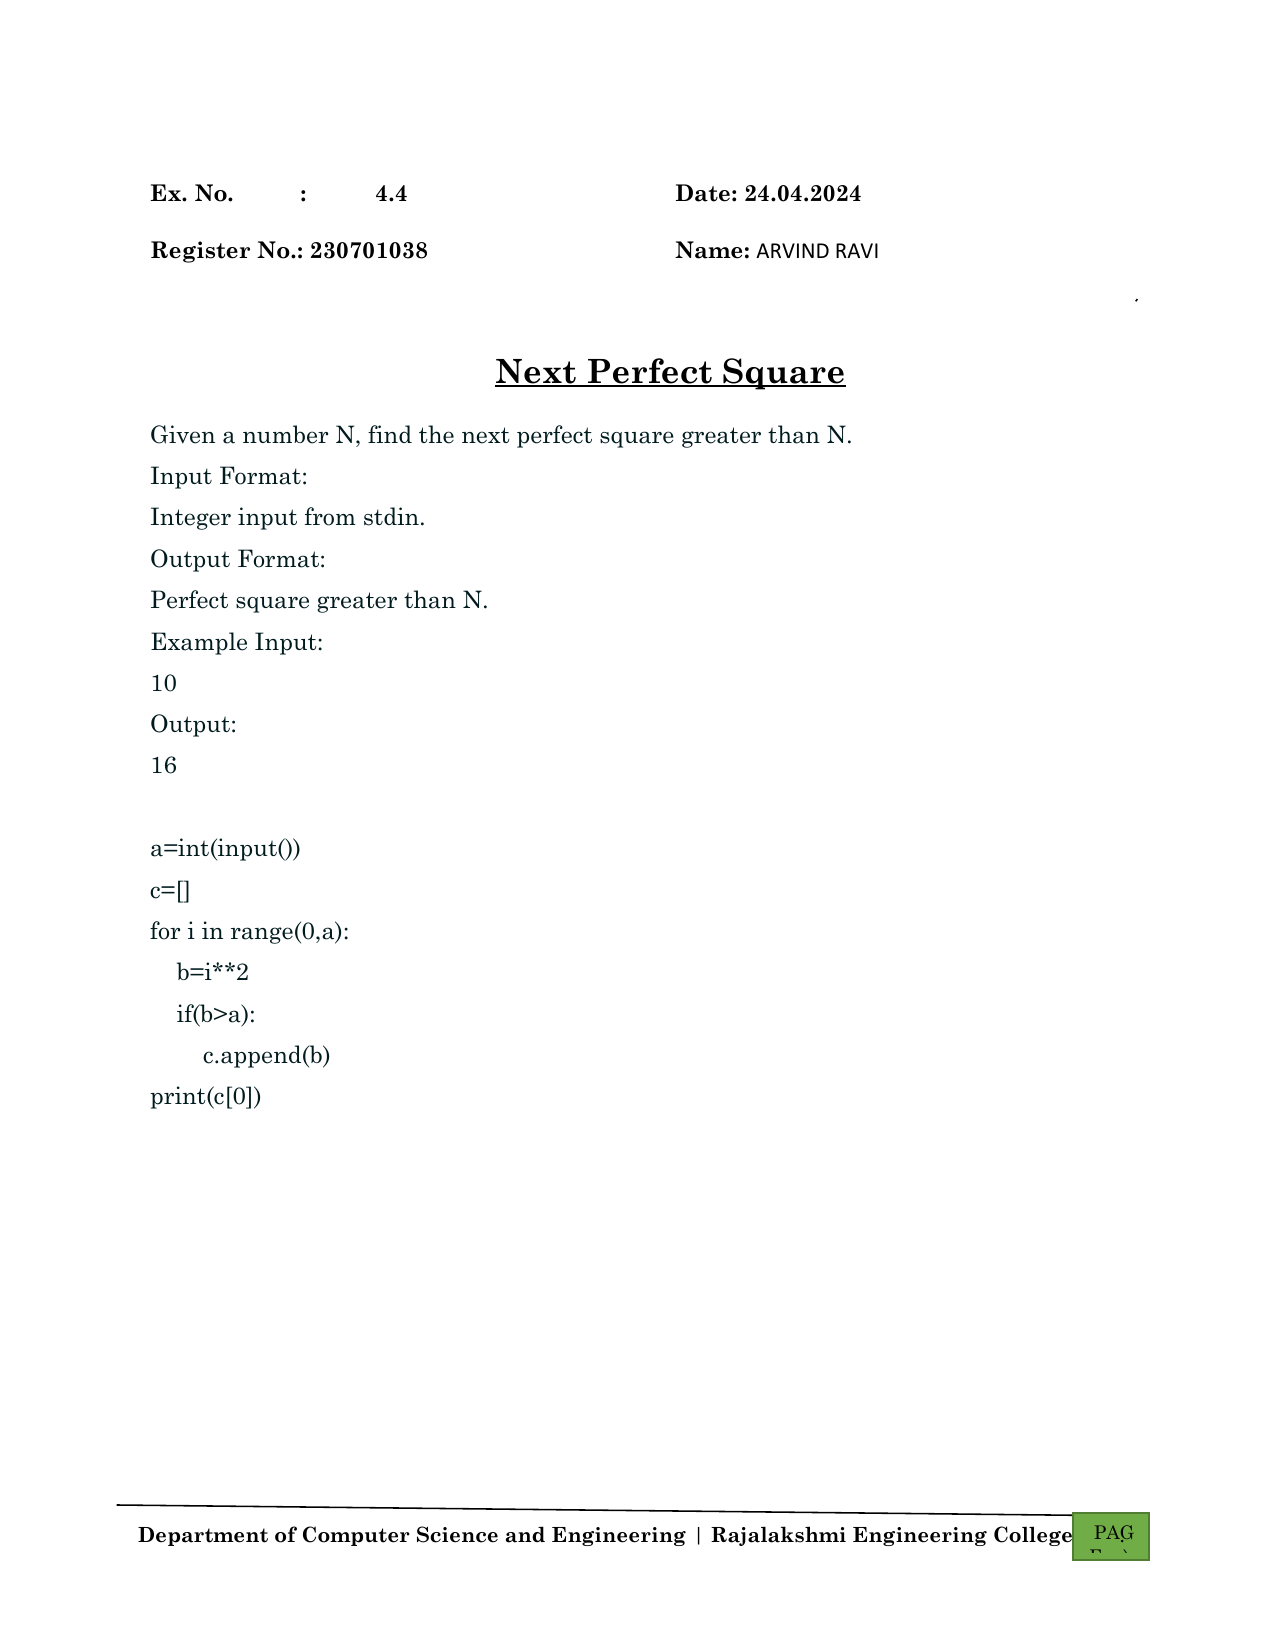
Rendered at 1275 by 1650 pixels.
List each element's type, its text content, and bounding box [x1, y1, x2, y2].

text Integer input from stdin. [150, 502, 1125, 531]
text 16 [150, 750, 1125, 779]
text b=i**2 [150, 957, 1125, 986]
text Input Format: [150, 461, 1125, 490]
text Example Input: [150, 626, 1125, 655]
text Perfect square greater than N. [150, 585, 1125, 614]
text Output: [150, 709, 1125, 738]
text if(b>a): [150, 998, 1125, 1027]
text Given a number N, find the next perfect square greater than N. [150, 419, 1125, 448]
text Ex. No. : 4.4 Date: 24.04.2024 [150, 179, 1125, 207]
text Output Format: [150, 543, 1125, 572]
text a=int(input()) [150, 833, 1125, 862]
text print(c[0]) [150, 1081, 1125, 1110]
text c=[] [150, 874, 1125, 903]
text 10 [150, 668, 1125, 696]
text c.append(b) [150, 1040, 1125, 1069]
text for i in range(0,a): [150, 916, 1125, 944]
text Next Perfect Square [216, 350, 1125, 390]
text Register No.: 230701038 Name: ARVIND RAVI [150, 236, 1125, 264]
